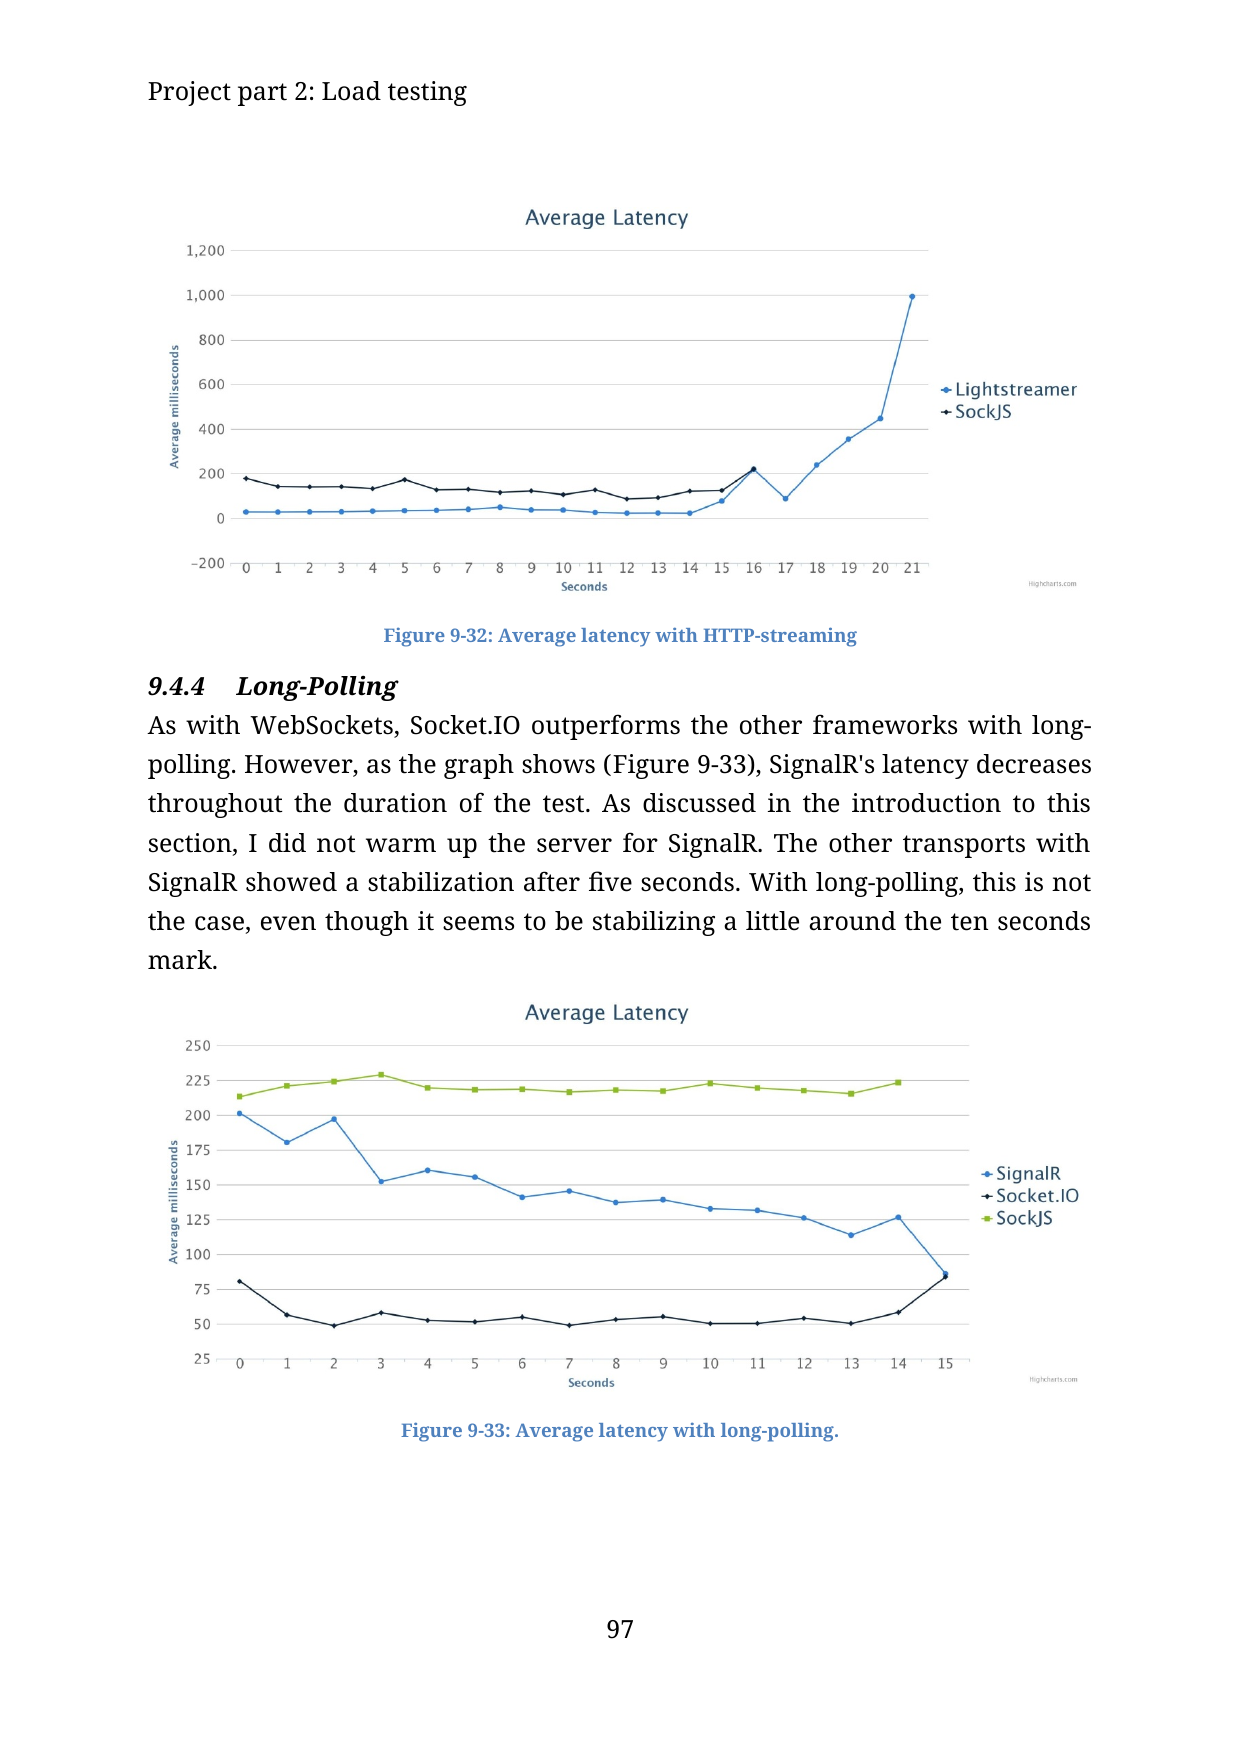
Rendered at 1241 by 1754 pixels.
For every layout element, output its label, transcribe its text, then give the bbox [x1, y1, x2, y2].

picture [156, 1002, 1084, 1392]
subtitle Long-Polling [148, 669, 1092, 703]
picture [157, 207, 1083, 597]
